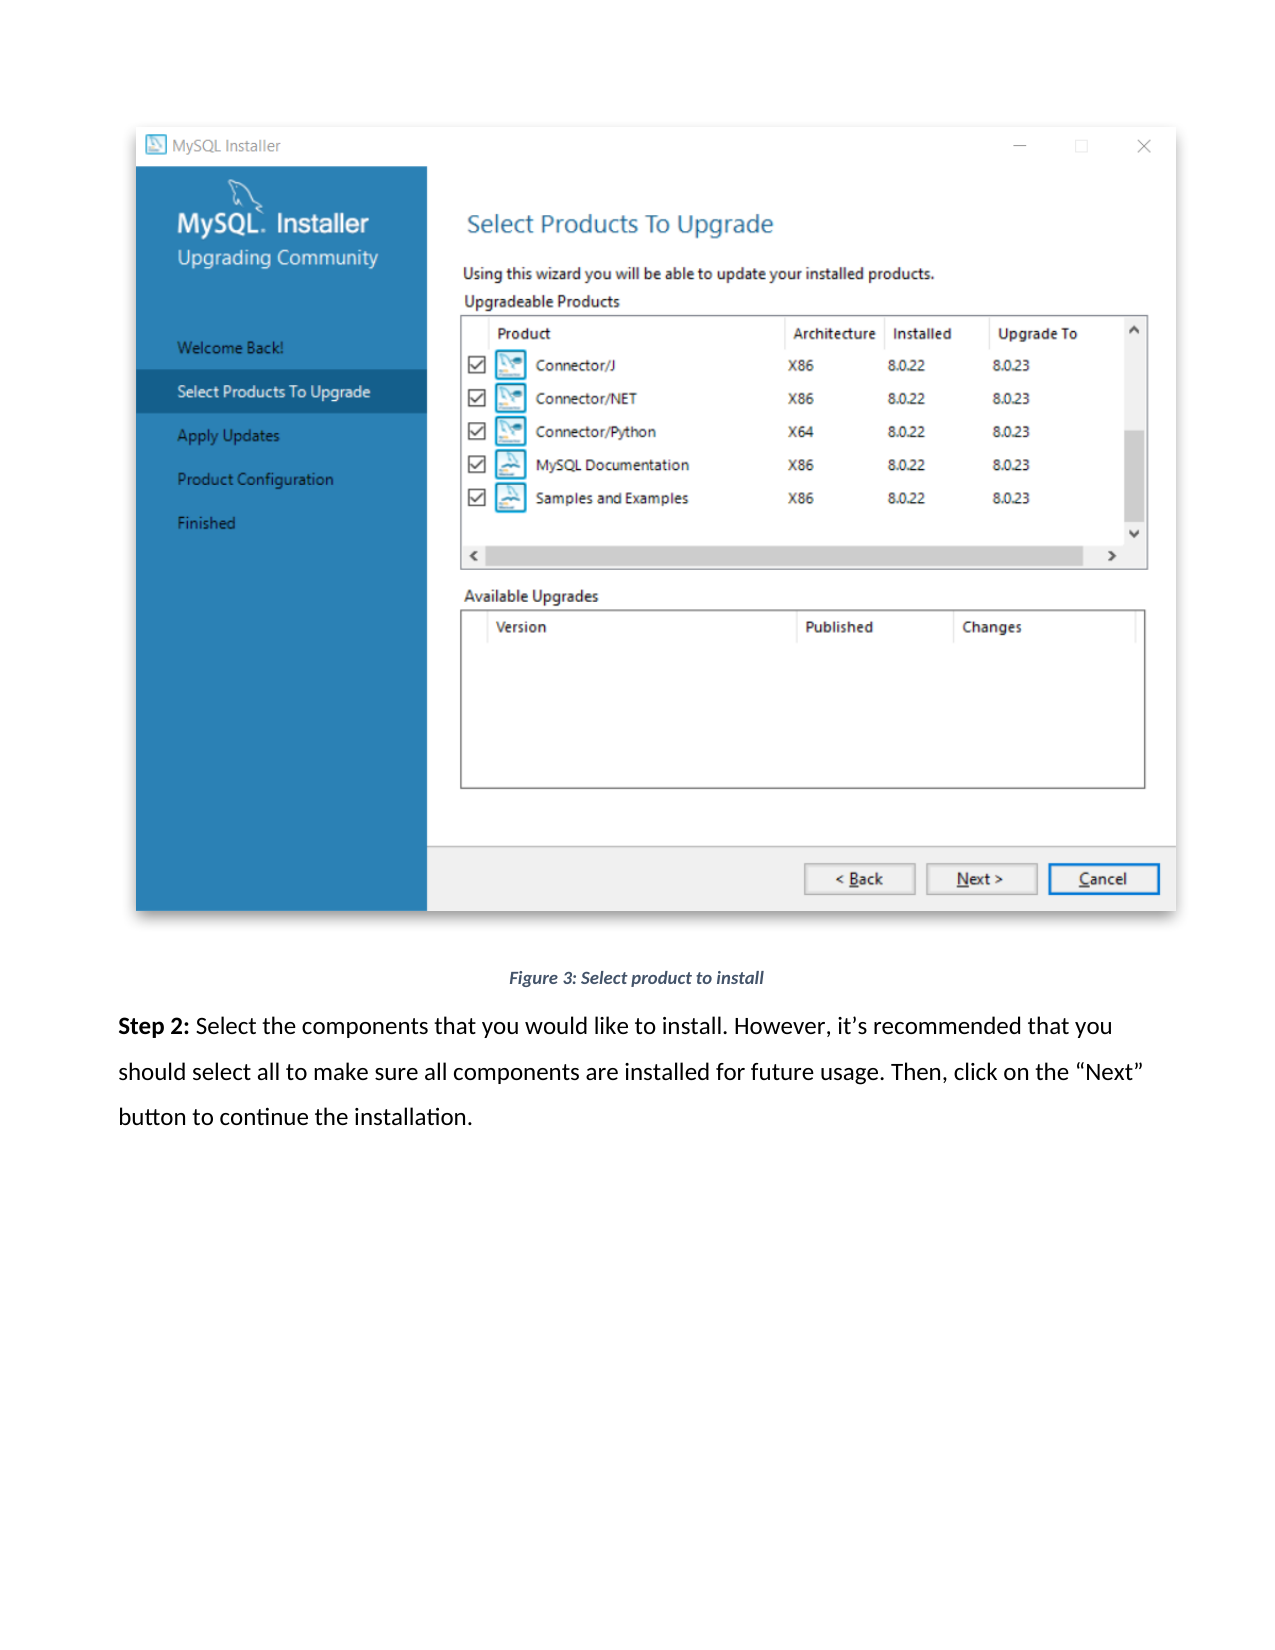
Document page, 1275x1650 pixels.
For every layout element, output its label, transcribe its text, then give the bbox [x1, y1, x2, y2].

picture [136, 127, 1176, 911]
text Figure 3: Select product to install [118, 966, 1157, 989]
text Step 2: Select the components that you would like to install. However, it’s recommended that you should select all to make sure all components are installed for future usage. Then, click on the “Next” button to continue the installation. [118, 1010, 1157, 1132]
